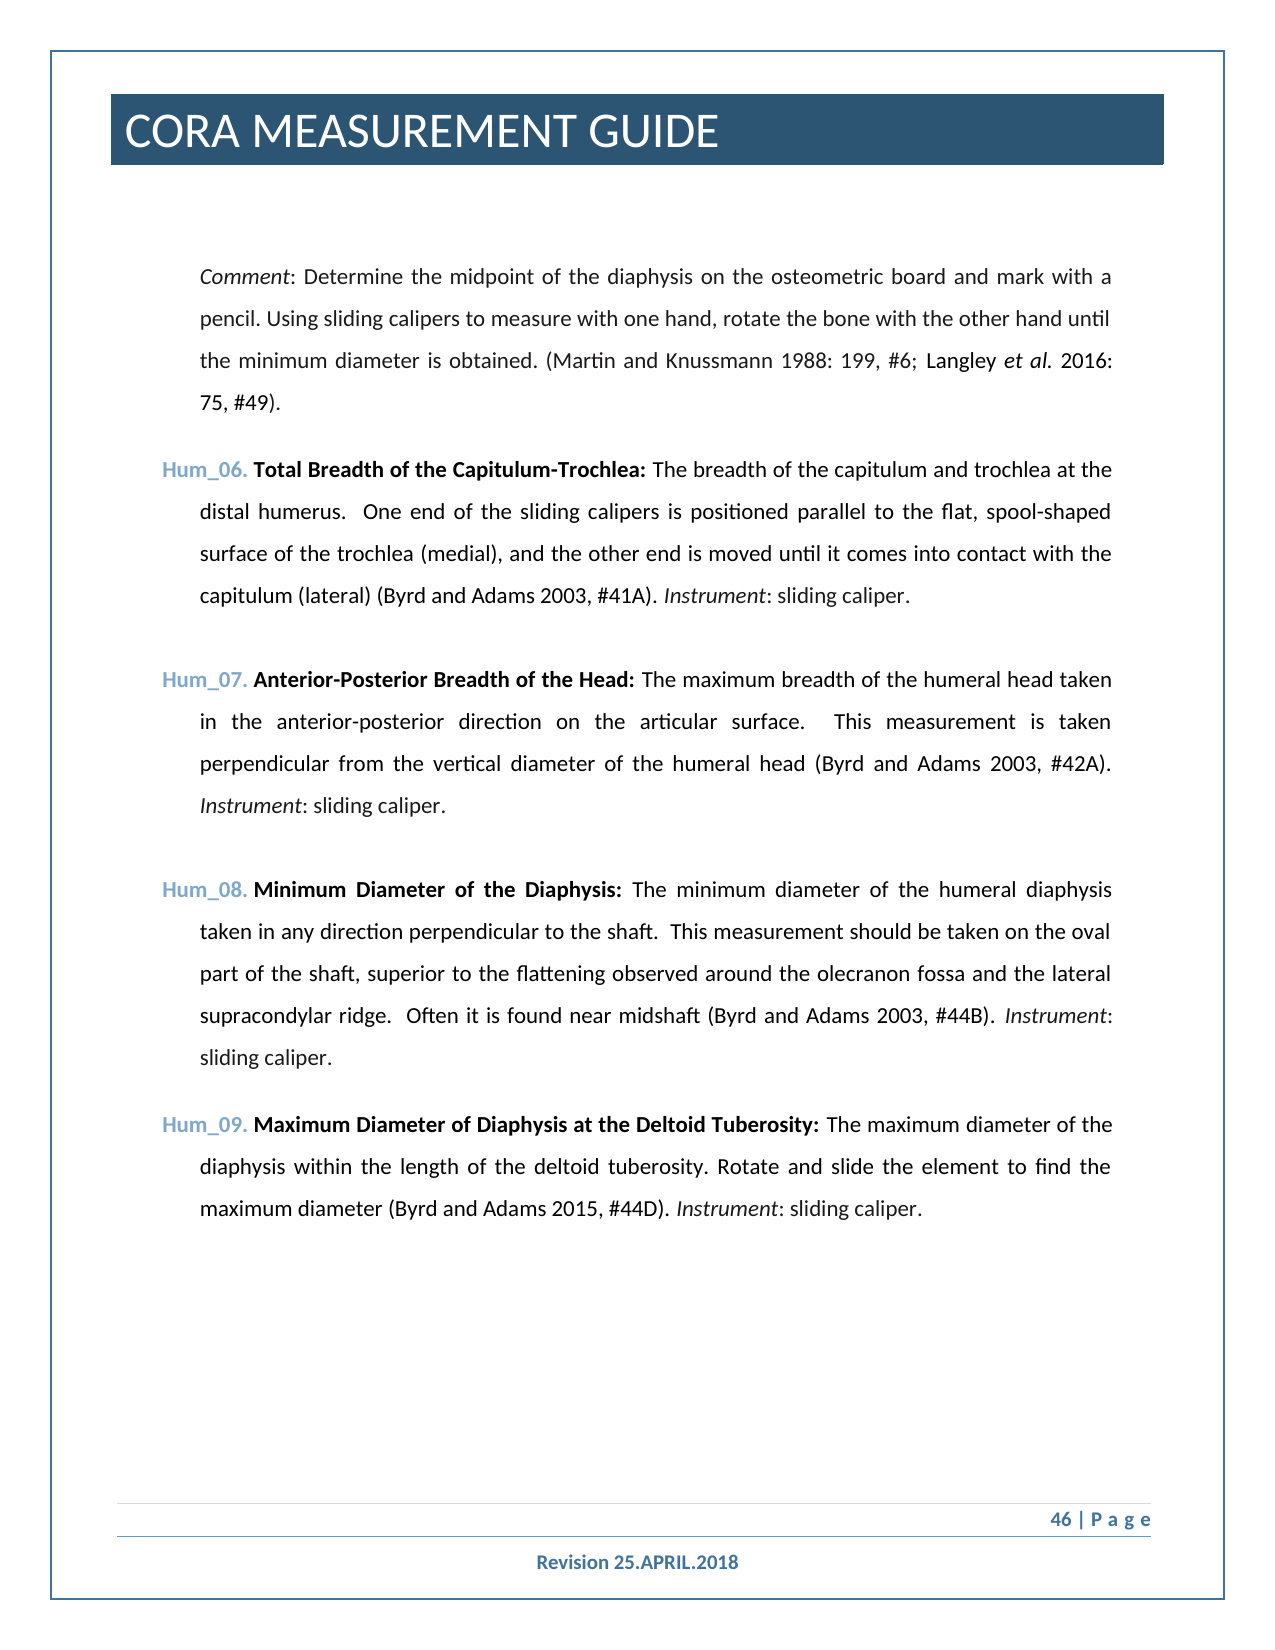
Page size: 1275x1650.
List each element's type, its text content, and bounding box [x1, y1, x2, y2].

list Total Breadth of the Capitulum-Trochlea: The breadth of the capitulum and trochlea at the distal humerus. One end of the sliding calipers is positioned parallel to the flat, spool-shaped surface of the trochlea (medial), and the other end is moved until it comes into contact with the capitulum (lateral) (Byrd and Adams 2003, #41A). Instrument: sliding caliper. [162, 455, 1113, 609]
list Minimum Diameter of the Diaphysis: The minimum diameter of the humeral diaphysis taken in any direction perpendicular to the shaft. This measurement should be taken on the oval part of the shaft, superior to the flattening observed around the olecranon fossa and the lateral supracondylar ridge. Often it is found near midshaft (Byrd and Adams 2003, #44B). Instrument: sliding caliper. [162, 875, 1113, 1071]
list Anterior-Posterior Breadth of the Head: The maximum breadth of the humeral head taken in the anterior-posterior direction on the articular surface. This measurement is taken perpendicular from the vertical diameter of the humeral head (Byrd and Adams 2003, #42A). Instrument: sliding caliper. [162, 665, 1113, 819]
list Maximum Diameter of Diaphysis at the Deltoid Tuberosity: The maximum diameter of the diaphysis within the length of the deltoid tuberosity. Rotate and slide the element to find the maximum diameter (Byrd and Adams 2015, #44D). Instrument: sliding caliper. [162, 1110, 1113, 1222]
text Comment: Determine the midpoint of the diaphysis on the osteometric board and mark with a pencil. Using sliding calipers to measure with one hand, rotate the bone with the other hand until the minimum diameter is obtained. (Martin and Knussmann 1988: 199, #6; Langley et al. 2016: 75, #49). [199, 262, 1113, 416]
